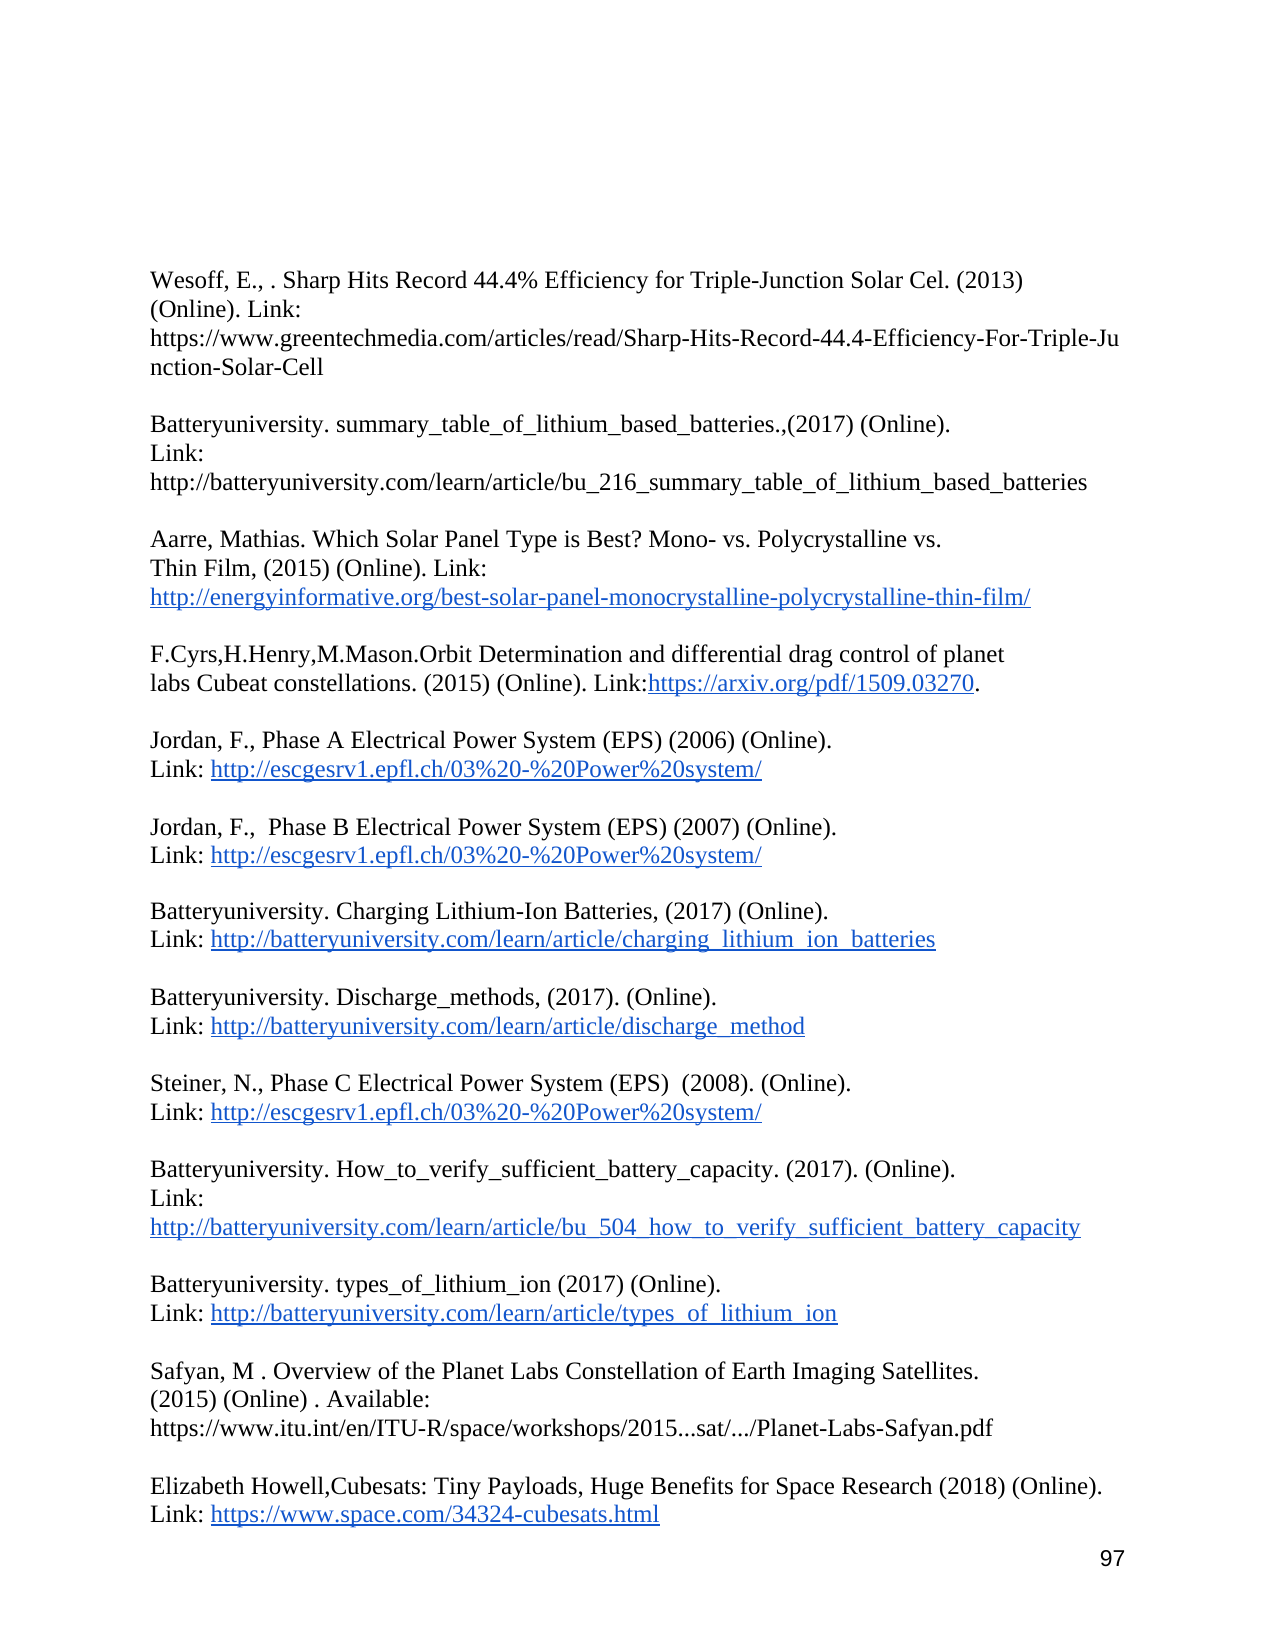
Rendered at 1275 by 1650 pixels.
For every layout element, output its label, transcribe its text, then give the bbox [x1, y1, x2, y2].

text Link: http://escgesrv1.epfl.ch/03%20-%20Power%20system/ [150, 841, 1125, 869]
text Link: http://batteryuniversity.com/learn/article/discharge_method [150, 1011, 1125, 1039]
text https://www.itu.int/en/ITU-R/space/workshops/2015...sat/.../Planet-Labs-Safyan.pdf [150, 1413, 1125, 1442]
text Link: [150, 438, 1125, 467]
text http://batteryuniversity.com/learn/article/bu_216_summary_table_of_lithium_based_batteries [150, 467, 1125, 496]
text (2015) (Online) . Available: [150, 1384, 1125, 1413]
text http://energyinformative.org/best-solar-panel-monocrystalline-polycrystalline-thin-film/ [150, 582, 1125, 611]
text Wesoff, E., . Sharp Hits Record 44.4% Efficiency for Triple-Junction Solar Cel. (2013) [150, 266, 1125, 294]
text Thin Film, (2015) (Online). Link: [150, 553, 1125, 582]
text Batteryuniversity. How_to_verify_sufficient_battery_capacity. (2017). (Online). [150, 1154, 1125, 1183]
text Link: http://batteryuniversity.com/learn/article/charging_lithium_ion_batteries [150, 924, 1125, 953]
text https://www.greentechmedia.com/articles/read/Sharp-Hits-Record-44.4-Efficiency-For-Triple-Ju [150, 323, 1125, 352]
text Link: http://escgesrv1.epfl.ch/03%20-%20Power%20system/ [150, 1097, 1125, 1126]
text Link: http://batteryuniversity.com/learn/article/types_of_lithium_ion [150, 1298, 1125, 1327]
text Batteryuniversity. Discharge_methods, (2017). (Online). [150, 982, 1125, 1011]
text Elizabeth Howell,Cubesats: Tiny Payloads, Huge Benefits for Space Research (2018) (Online). Link: https://www.space.com/34324-cubesats.html [150, 1471, 1125, 1528]
text Jordan, F., Phase B Electrical Power System (EPS) (2007) (Online). [150, 812, 1125, 841]
text Link: [150, 1183, 1125, 1212]
text labs Cubeat constellations. (2015) (Online). Link:https://arxiv.org/pdf/1509.03270. [150, 668, 1125, 697]
text (Online). Link: [150, 294, 1125, 323]
text Batteryuniversity. Charging Lithium-Ion Batteries, (2017) (Online). [150, 896, 1125, 924]
text F.Cyrs,H.Henry,M.Mason.Orbit Determination and differential drag control of planet [150, 639, 1125, 668]
text Safyan, M . Overview of the Planet Labs Constellation of Earth Imaging Satellites. [150, 1356, 1125, 1384]
text nction-Solar-Cell [150, 352, 1125, 381]
text Batteryuniversity. types_of_lithium_ion (2017) (Online). [150, 1269, 1125, 1298]
text Batteryuniversity. summary_table_of_lithium_based_batteries.,(2017) (Online). [150, 409, 1125, 438]
text http://batteryuniversity.com/learn/article/bu_504_how_to_verify_sufficient_battery_capacity [150, 1212, 1125, 1241]
text Jordan, F., Phase A Electrical Power System (EPS) (2006) (Online). [150, 726, 1125, 754]
text Link: http://escgesrv1.epfl.ch/03%20-%20Power%20system/ [150, 754, 1125, 783]
text Steiner, N., Phase C Electrical Power System (EPS) (2008). (Online). [150, 1068, 1125, 1097]
text Aarre, Mathias. Which Solar Panel Type is Best? Mono- vs. Polycrystalline vs. [150, 524, 1125, 553]
